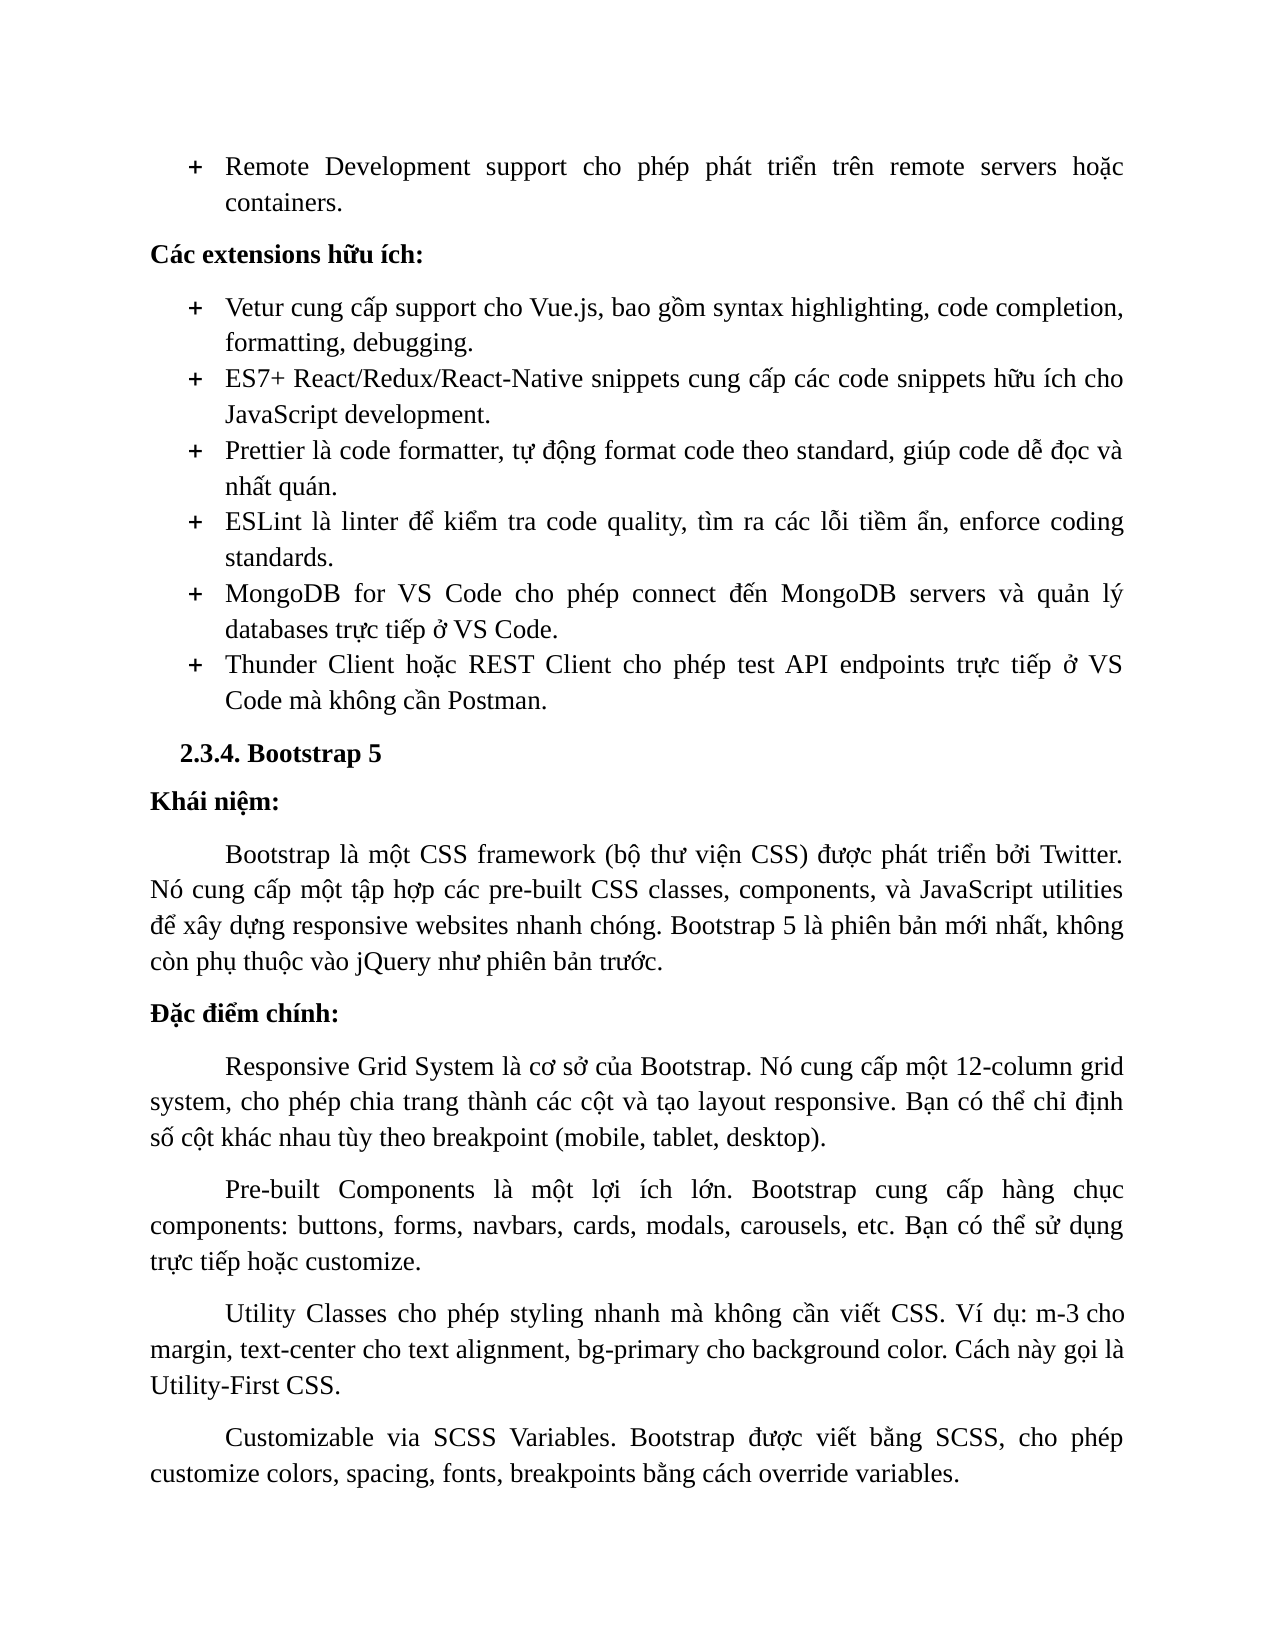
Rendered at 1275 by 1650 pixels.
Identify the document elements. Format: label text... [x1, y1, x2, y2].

list Vetur cung cấp support cho Vue.js, bao gồm syntax highlighting, code completion, formatting, debugging. [187, 291, 1125, 358]
text Utility Classes cho phép styling nhanh mà không cần viết CSS. Ví dụ: m-3 cho margin, text-center cho text alignment, bg-primary cho background color. Cách này gọi là Utility-First CSS. [150, 1297, 1125, 1400]
list MongoDB for VS Code cho phép connect đến MongoDB servers và quản lý databases trực tiếp ở VS Code. [187, 577, 1125, 644]
text Khái niệm: [150, 785, 1125, 817]
list ESLint là linter để kiểm tra code quality, tìm ra các lỗi tiềm ẩn, enforce coding standards. [187, 505, 1125, 572]
text Các extensions hữu ích: [150, 238, 1125, 269]
text Responsive Grid System là cơ sở của Bootstrap. Nó cung cấp một 12-column grid system, cho phép chia trang thành các cột và tạo layout responsive. Bạn có thể chỉ định số cột khác nhau tùy theo breakpoint (mobile, tablet, desktop). [150, 1050, 1125, 1152]
text Customizable via SCSS Variables. Bootstrap được viết bằng SCSS, cho phép customize colors, spacing, fonts, breakpoints bằng cách override variables. [150, 1421, 1125, 1488]
text Bootstrap là một CSS framework (bộ thư viện CSS) được phát triển bởi Twitter. Nó cung cấp một tập hợp các pre-built CSS classes, components, và JavaScript utilities để xây dựng responsive websites nhanh chóng. Bootstrap 5 là phiên bản mới nhất, không còn phụ thuộc vào jQuery như phiên bản trước. [150, 838, 1125, 976]
text Pre-built Components là một lợi ích lớn. Bootstrap cung cấp hàng chục components: buttons, forms, navbars, cards, modals, carousels, etc. Bạn có thể sử dụng trực tiếp hoặc customize. [150, 1174, 1125, 1276]
list Remote Development support cho phép phát triển trên remote servers hoặc containers. [187, 150, 1125, 217]
list Thunder Client hoặc REST Client cho phép test API endpoints trực tiếp ở VS Code mà không cần Postman. [187, 648, 1125, 715]
list Prettier là code formatter, tự động format code theo standard, giúp code dễ đọc và nhất quán. [187, 434, 1125, 501]
list ES7+ React/Redux/React-Native snippets cung cấp các code snippets hữu ích cho JavaScript development. [187, 362, 1125, 429]
text Đặc điểm chính: [150, 997, 1125, 1028]
subtitle 2.3.4. Bootstrap 5 [179, 737, 1125, 768]
